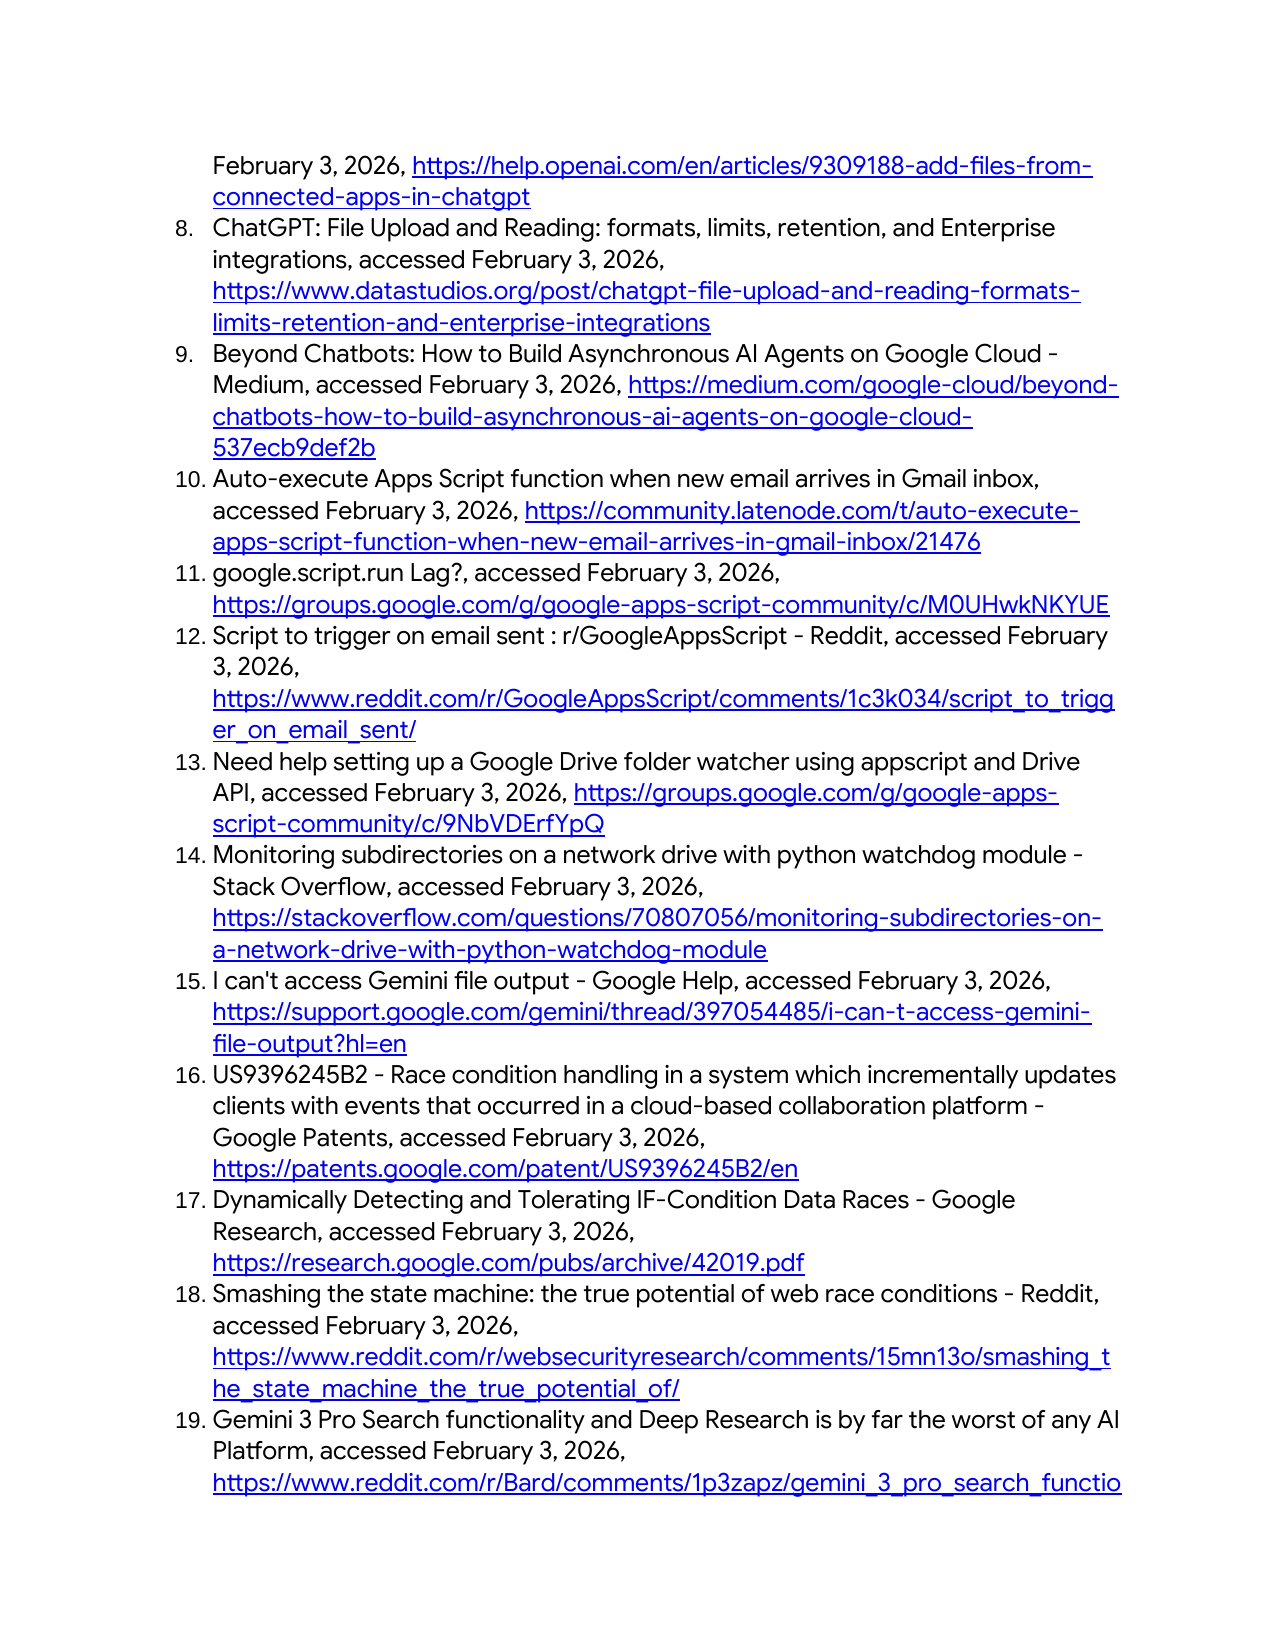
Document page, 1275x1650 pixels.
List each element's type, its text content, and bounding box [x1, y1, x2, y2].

list I can't access Gemini file output - Google Help, accessed February 3, 2026, https://support.google.com/gemini/thread/397054485/i-can-t-access-gemini-file-output?hl=en [175, 965, 1125, 1059]
list Need help setting up a Google Drive folder watcher using appscript and Drive API, accessed February 3, 2026, https://groups.google.com/g/google-apps-script-community/c/9NbVDErfYpQ [175, 746, 1125, 840]
list Auto-execute Apps Script function when new email arrives in Gmail inbox, accessed February 3, 2026, https://community.latenode.com/t/auto-execute-apps-script-function-when-new-email-arrives-in-gmail-inbox/21476 [175, 463, 1125, 558]
list ChatGPT: File Upload and Reading: formats, limits, retention, and Enterprise integrations, accessed February 3, 2026, https://www.datastudios.org/post/chatgpt-file-upload-and-reading-formats-limits-retention-and-enterprise-integrations [175, 213, 1125, 338]
list google.script.run Lag?, accessed February 3, 2026, https://groups.google.com/g/google-apps-script-community/c/M0UHwkNKYUE [175, 558, 1125, 620]
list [175, 150, 1125, 213]
list Dynamically Detecting and Tolerating IF-Condition Data Races - Google Research, accessed February 3, 2026, https://research.google.com/pubs/archive/42019.pdf [175, 1185, 1125, 1279]
list Beyond Chatbots: How to Build Asynchronous AI Agents on Google Cloud - Medium, accessed February 3, 2026, https://medium.com/google-cloud/beyond-chatbots-how-to-build-asynchronous-ai-agents-on-google-cloud-537ecb9def2b [175, 338, 1125, 463]
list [175, 1404, 1125, 1498]
list Smashing the state machine: the true potential of web race conditions - Reddit, accessed February 3, 2026, https://www.reddit.com/r/websecurityresearch/comments/15mn13o/smashing_the_state_machine_the_true_potential_of/ [175, 1279, 1125, 1404]
list Script to trigger on email sent : r/GoogleAppsScript - Reddit, accessed February 3, 2026, https://www.reddit.com/r/GoogleAppsScript/comments/1c3k034/script_to_trigger_on_email_sent/ [175, 620, 1125, 746]
list US9396245B2 - Race condition handling in a system which incrementally updates clients with events that occurred in a cloud-based collaboration platform - Google Patents, accessed February 3, 2026, https://patents.google.com/patent/US9396245B2/en [175, 1059, 1125, 1185]
list Monitoring subdirectories on a network drive with python watchdog module - Stack Overflow, accessed February 3, 2026, https://stackoverflow.com/questions/70807056/monitoring-subdirectories-on-a-network-drive-with-python-watchdog-module [175, 840, 1125, 965]
